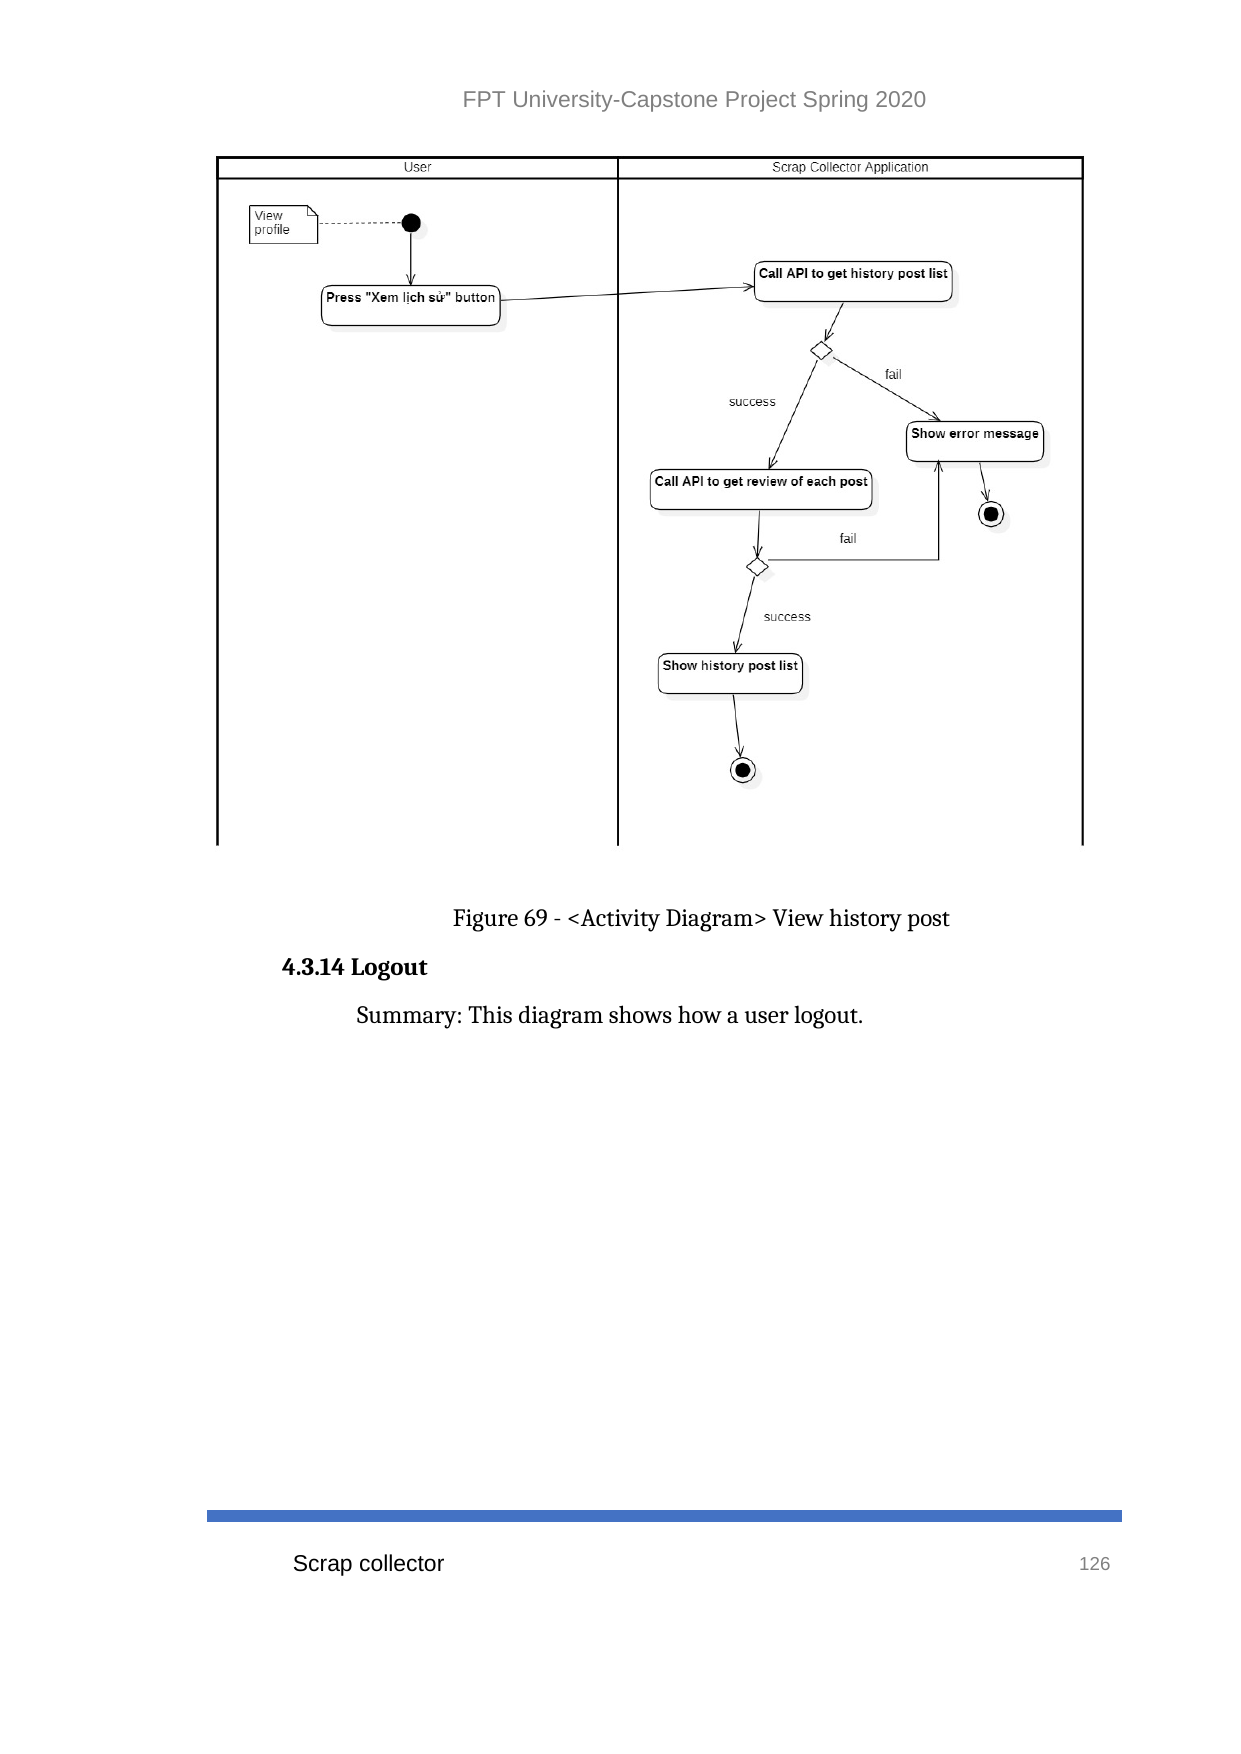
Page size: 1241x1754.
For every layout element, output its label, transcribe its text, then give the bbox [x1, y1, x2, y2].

text Summary: This diagram shows how a user logout. [357, 1001, 1122, 1030]
picture [207, 147, 1122, 885]
subtitle 4.3.14 Logout [282, 953, 1122, 982]
